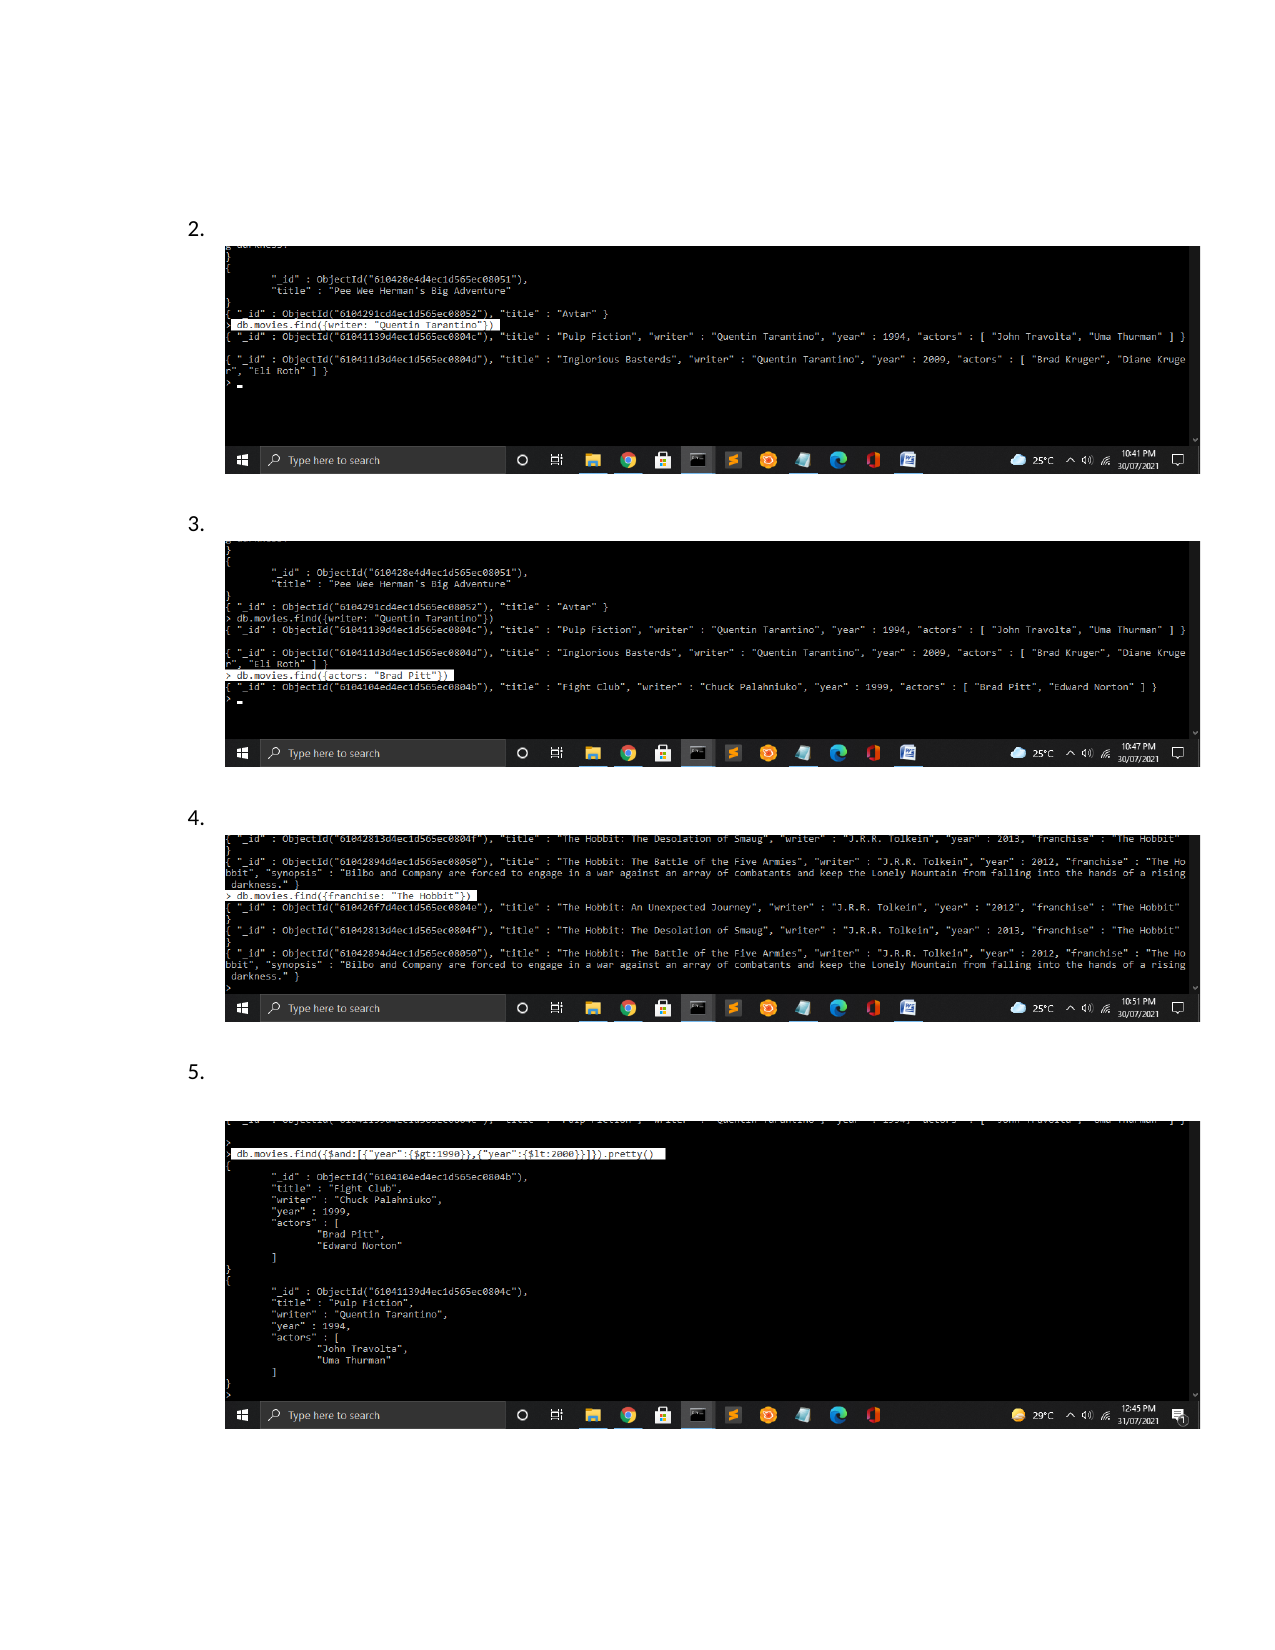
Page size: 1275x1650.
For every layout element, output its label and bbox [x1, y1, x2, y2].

picture [225, 541, 1200, 767]
picture [225, 835, 1200, 1022]
picture [225, 1121, 1200, 1429]
picture [225, 246, 1200, 474]
